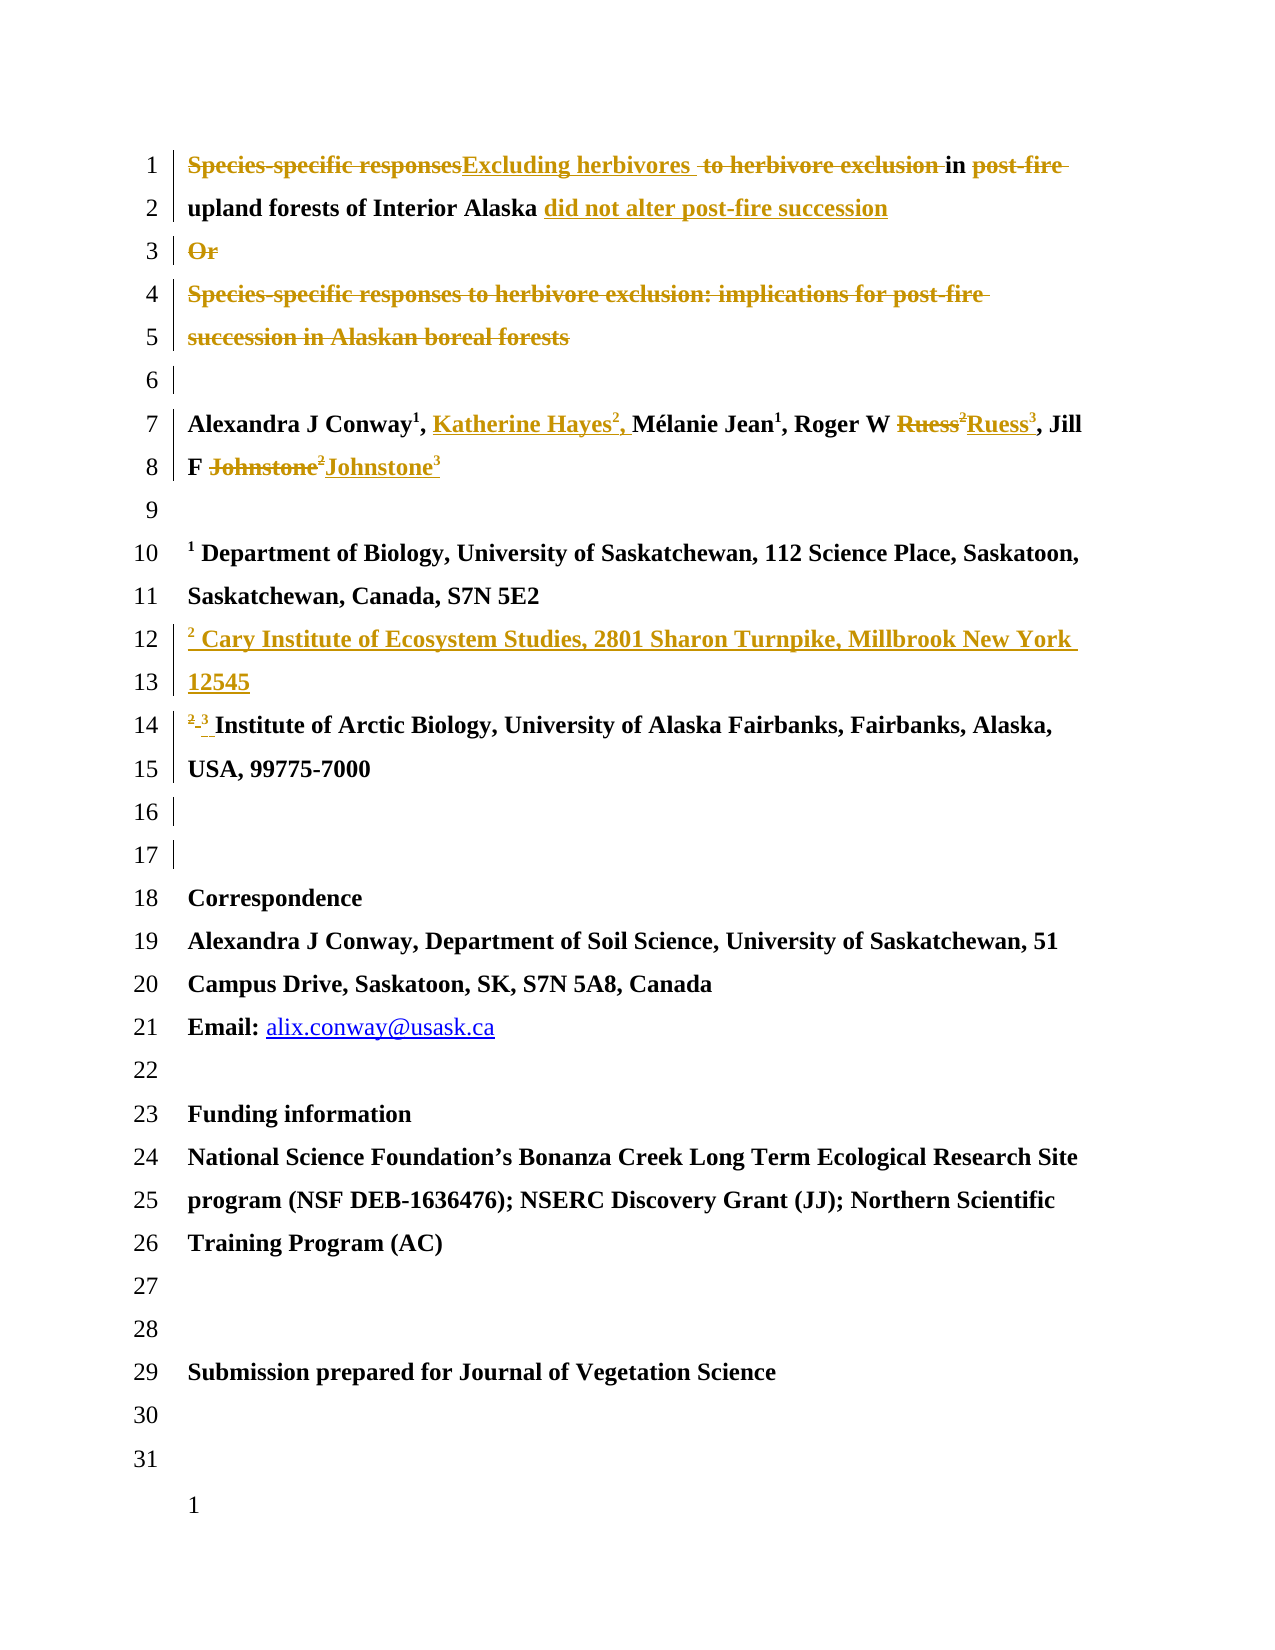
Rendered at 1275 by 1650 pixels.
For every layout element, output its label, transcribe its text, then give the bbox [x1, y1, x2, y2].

subtitle National Science Foundation’s Bonanza Creek Long Term Ecological Research Site program (NSF DEB-1636476); NSERC Discovery Grant (JJ); Northern Scientific Training Program (AC) [187, 1142, 1087, 1257]
subtitle Submission prepared for Journal of Vegetation Science [187, 1357, 1087, 1386]
subtitle Correspondence [187, 883, 1087, 912]
subtitle Email: alix.conway@usask.ca [187, 1012, 1087, 1041]
subtitle Alexandra J Conway, Department of Soil Science, University of Saskatchewan, 51 Campus Drive, Saskatoon, SK, S7N 5A8, Canada [187, 926, 1087, 998]
subtitle Alexandra J Conway1, Mélanie Jean1, Roger W , Jill F [187, 409, 1087, 481]
subtitle 1 Department of Biology, University of Saskatchewan, 112 Science Place, Saskatoon, Saskatchewan, Canada, S7N 5E2 [187, 538, 1087, 610]
subtitle Funding information [187, 1099, 1087, 1127]
subtitle in upland forests of Interior Alaska [187, 150, 1087, 222]
subtitle Institute of Arctic Biology, University of Alaska Fairbanks, Fairbanks, Alaska, USA, 99775-7000 [187, 711, 1087, 782]
